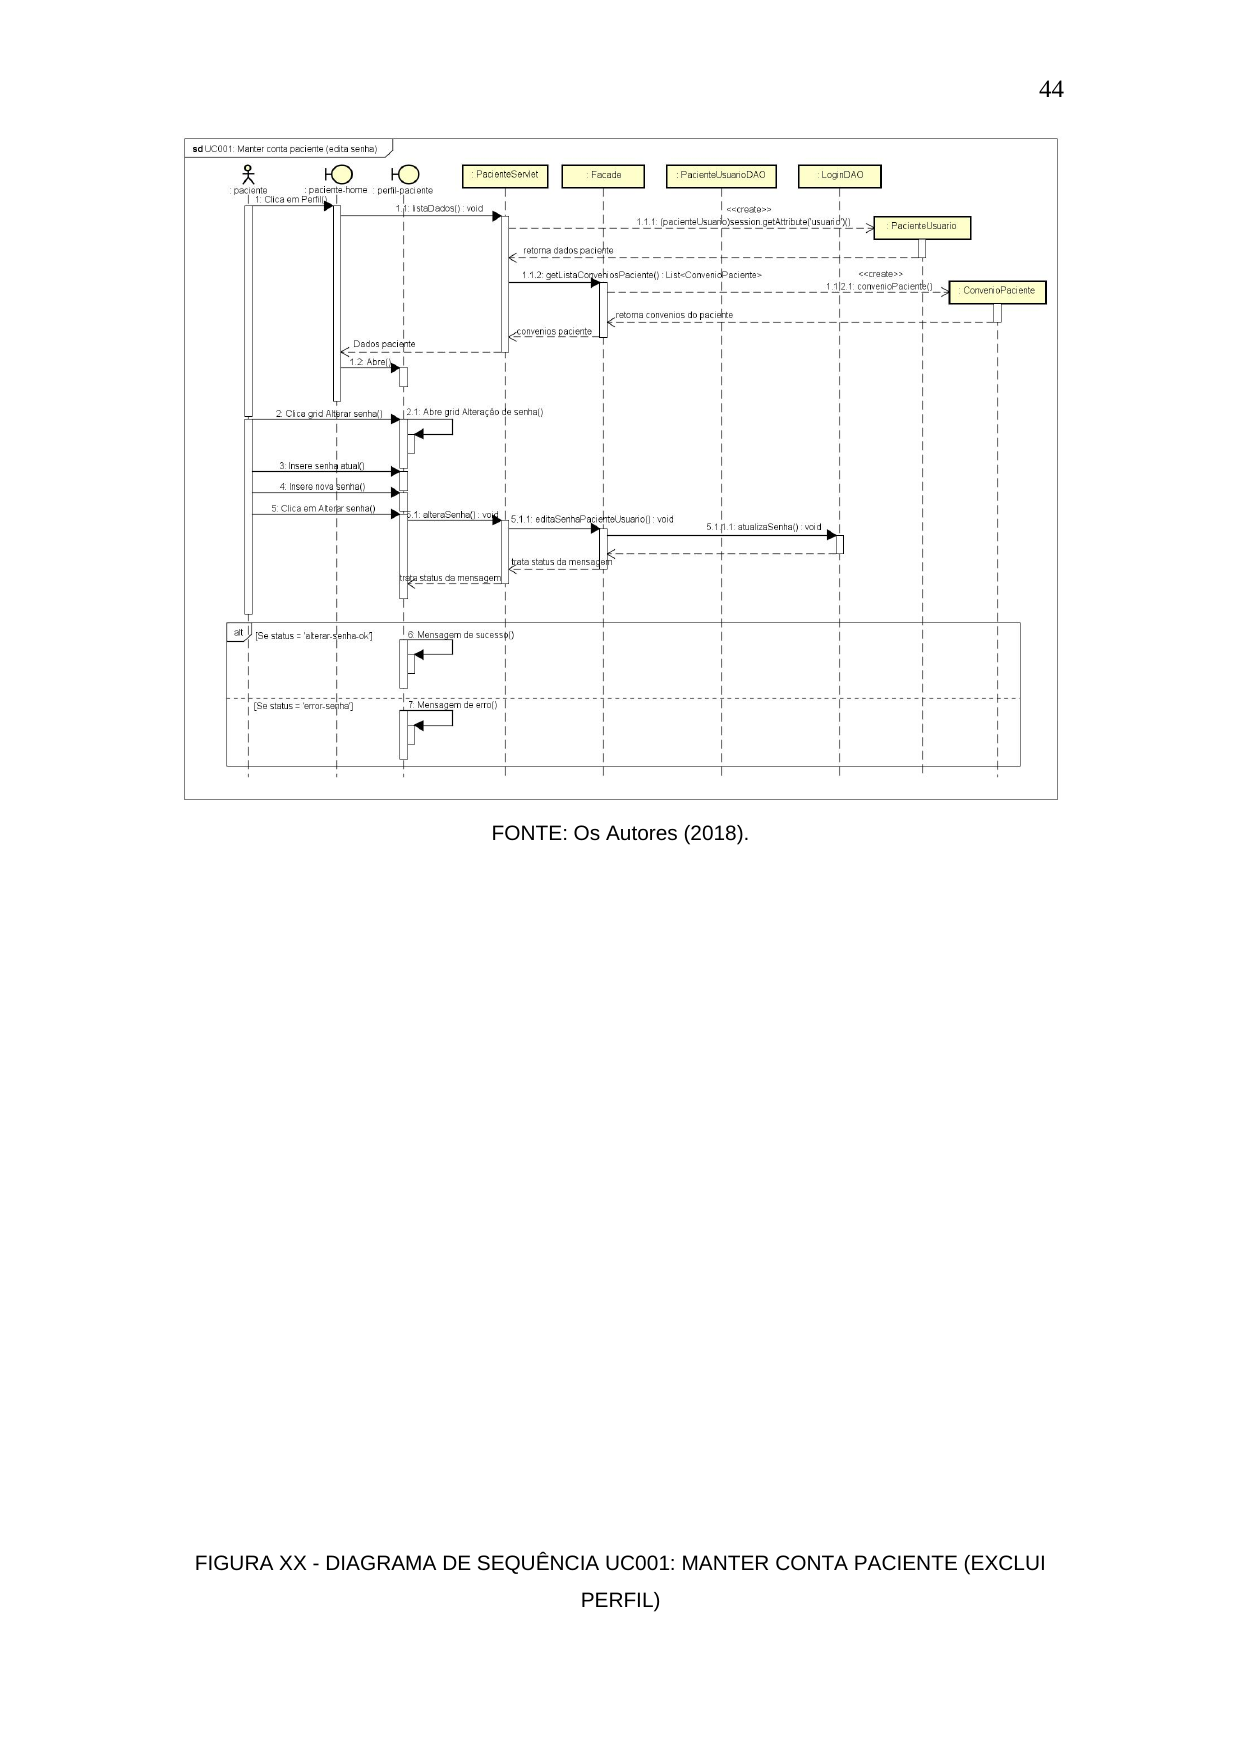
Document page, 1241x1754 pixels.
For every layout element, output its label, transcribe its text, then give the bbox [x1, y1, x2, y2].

picture [177, 131, 1064, 807]
text FIGURA XX - DIAGRAMA DE SEQUÊNCIA UC001: MANTER CONTA PACIENTE (EXCLUI PERFIL) [177, 1547, 1064, 1612]
text FONTE: Os Autores (2018). [177, 821, 1064, 845]
